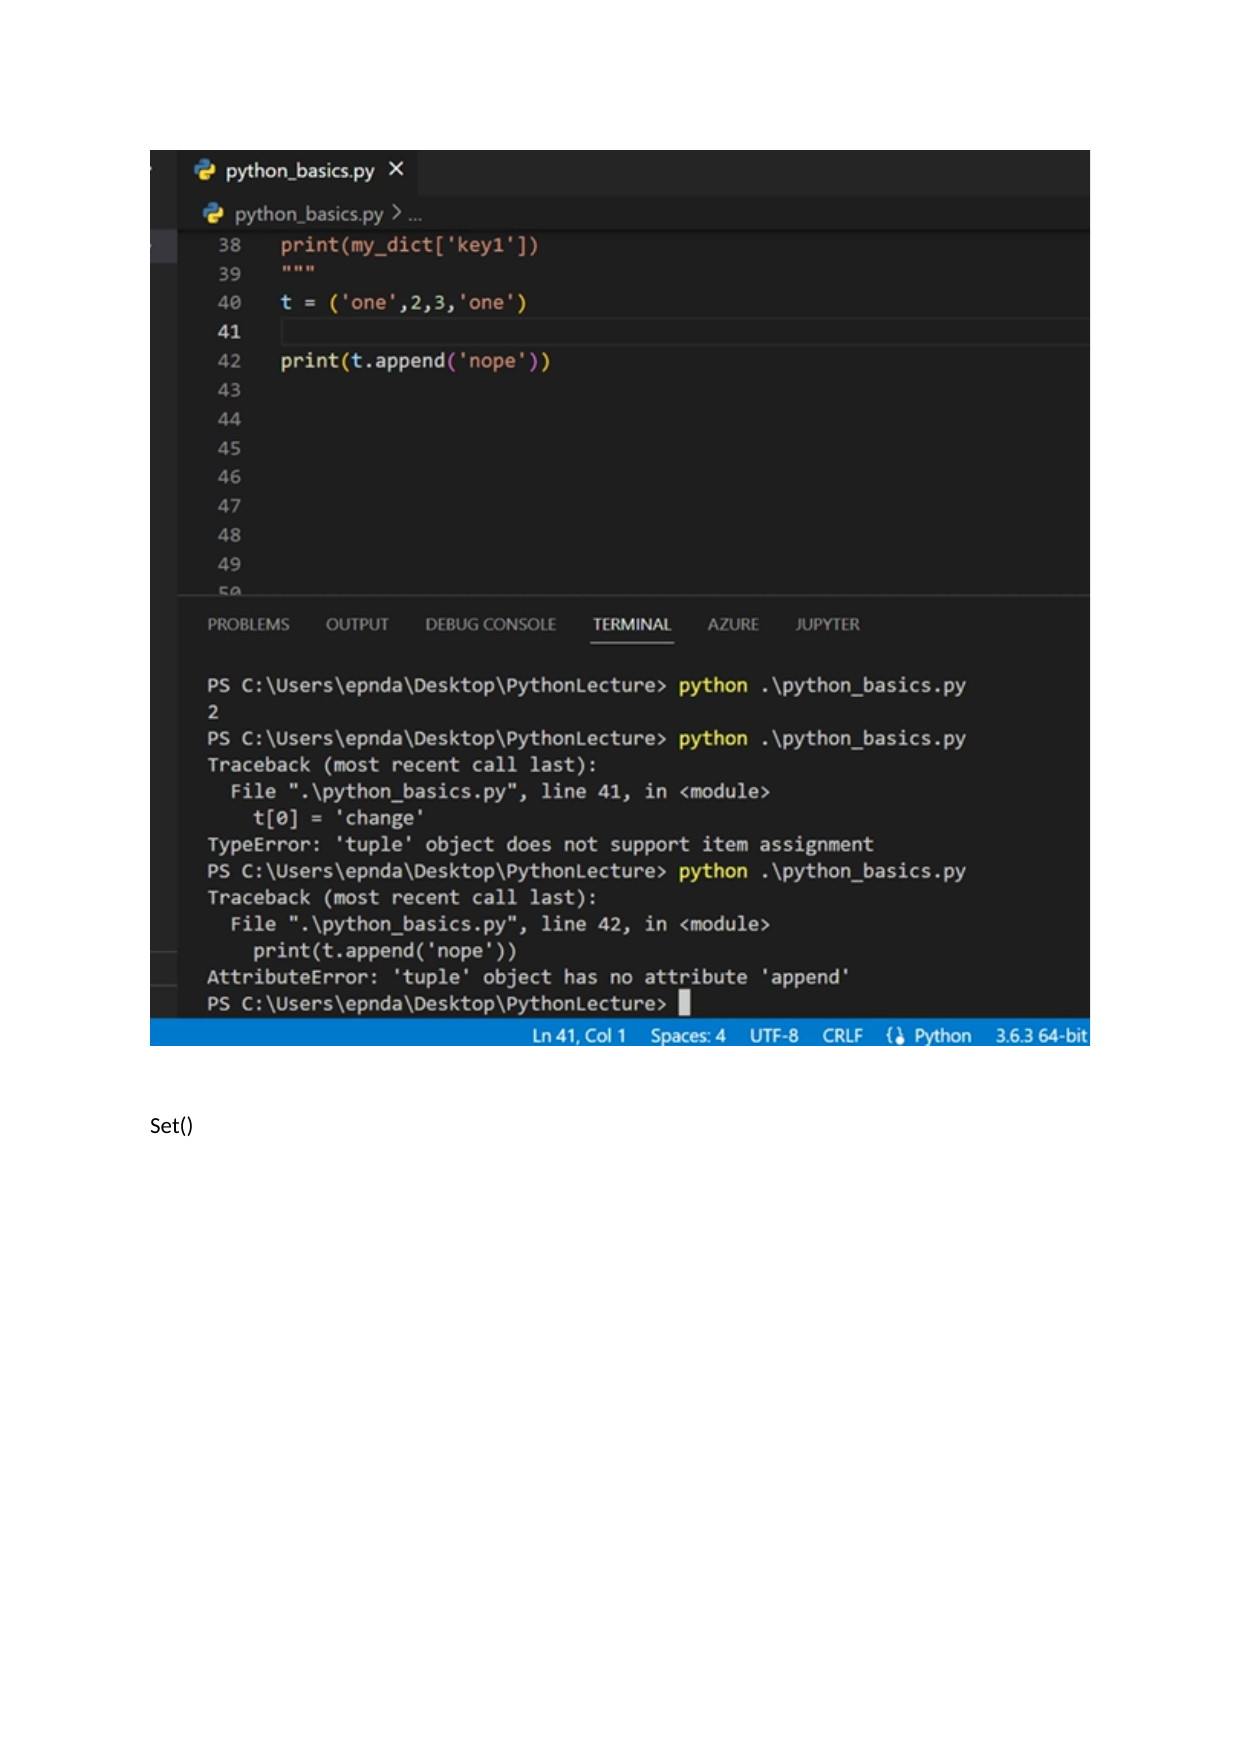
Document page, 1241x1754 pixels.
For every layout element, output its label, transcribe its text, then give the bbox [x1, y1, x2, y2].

text Set() [150, 1112, 1090, 1139]
picture [150, 150, 1091, 1046]
